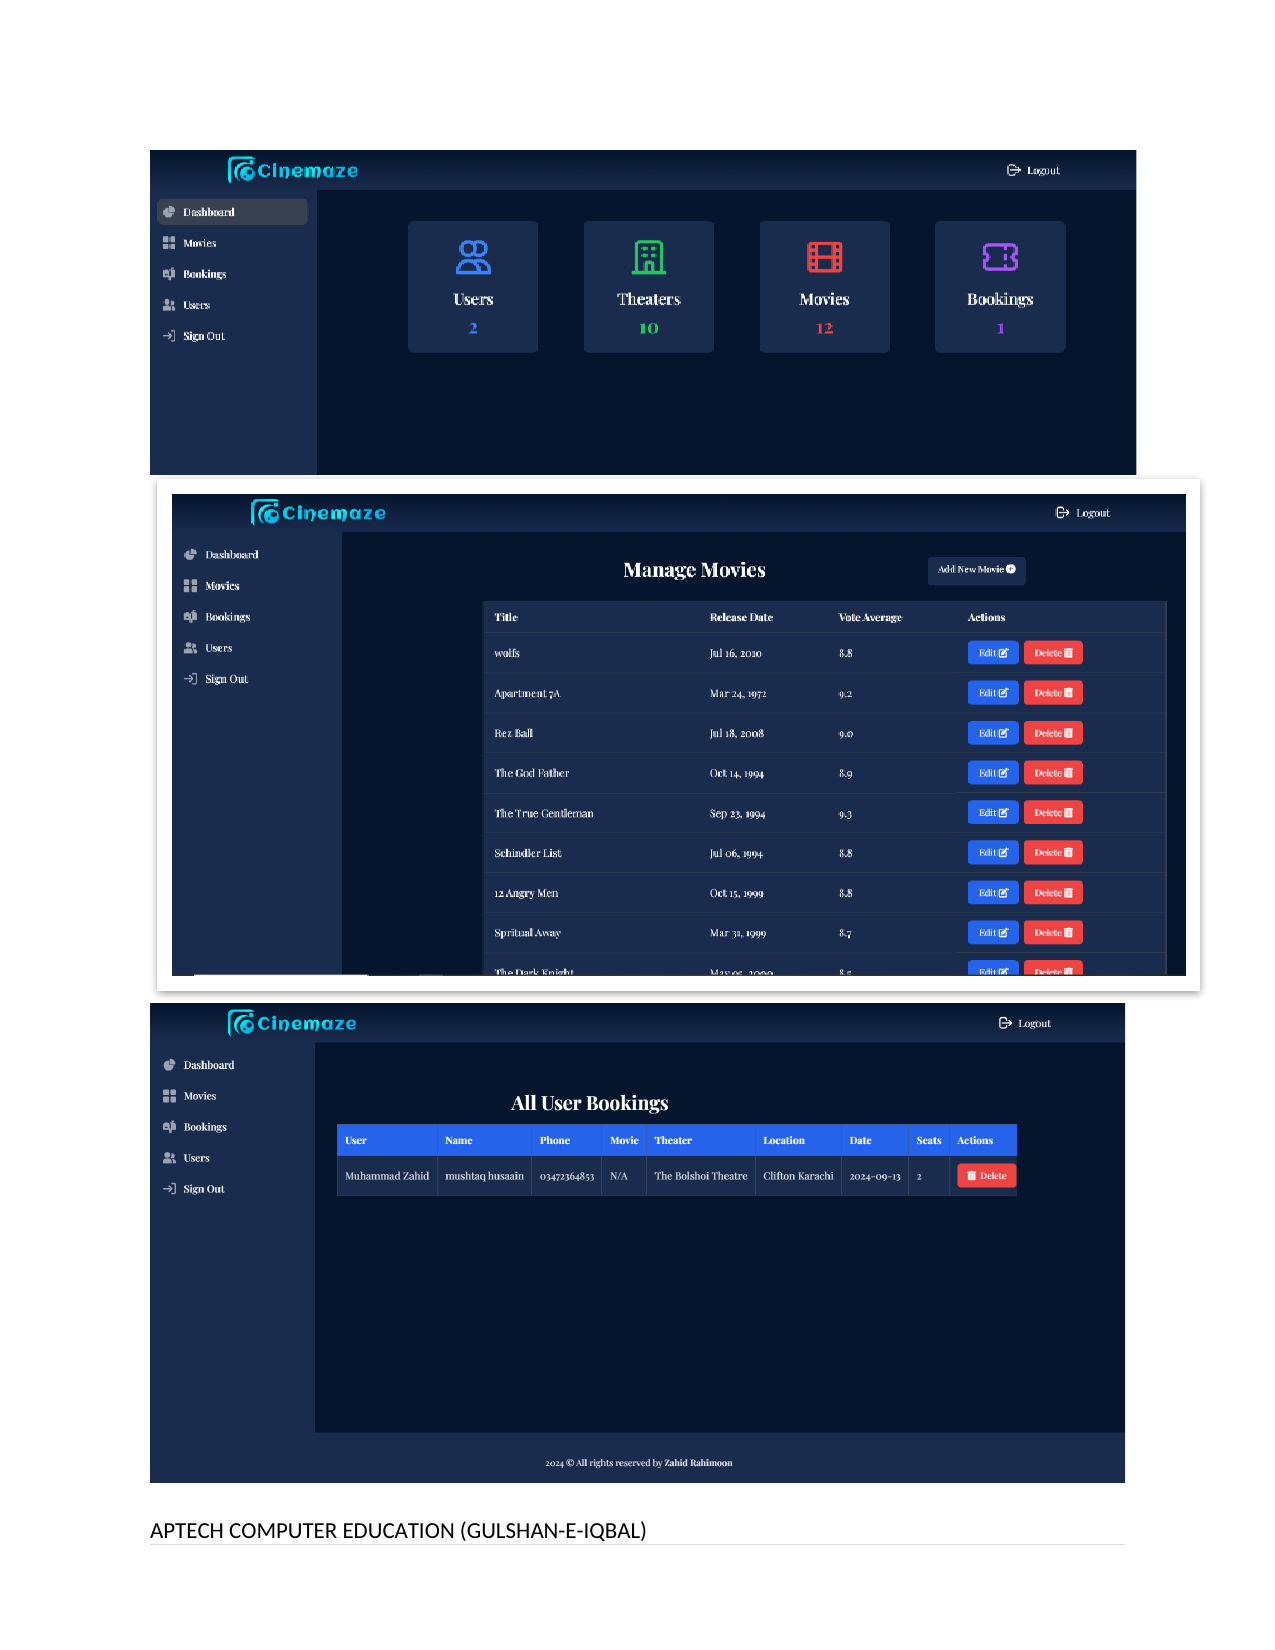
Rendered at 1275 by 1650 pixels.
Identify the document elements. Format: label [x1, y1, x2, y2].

picture [150, 150, 1137, 475]
picture [172, 494, 1186, 976]
picture [150, 1003, 1125, 1483]
